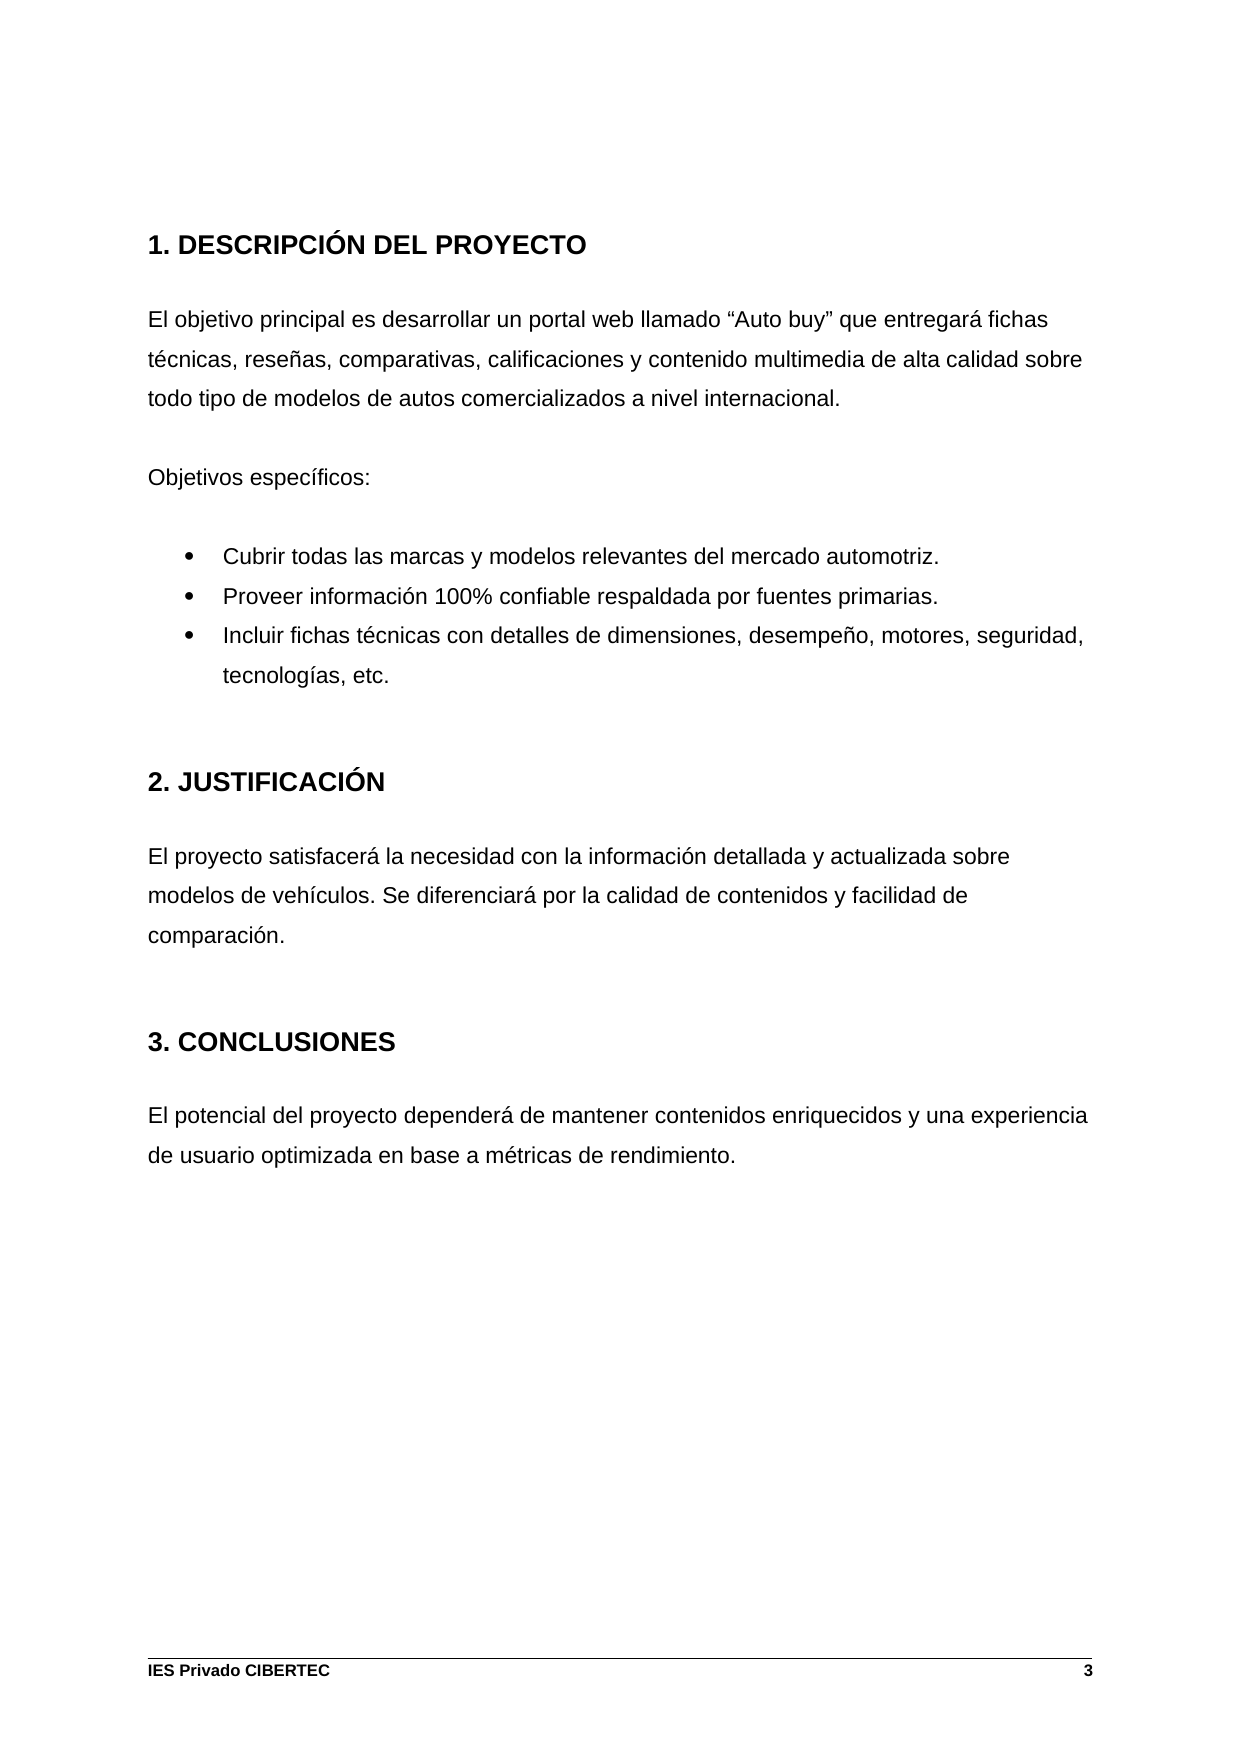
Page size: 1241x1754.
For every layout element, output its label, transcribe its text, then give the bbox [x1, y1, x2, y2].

list Proveer información 100% confiable respaldada por fuentes primarias. [185, 583, 1092, 609]
subtitle 2. JUSTIFICACIÓN [148, 766, 1092, 797]
text El proyecto satisfacerá la necesidad con la información detallada y actualizada sobre modelos de vehículos. Se diferenciará por la calidad de contenidos y facilidad de comparación. [148, 843, 1092, 948]
text El objetivo principal es desarrollar un portal web llamado “Auto buy” que entregará fichas técnicas, reseñas, comparativas, calificaciones y contenido multimedia de alta calidad sobre todo tipo de modelos de autos comercializados a nivel internacional. [148, 306, 1092, 412]
text El potencial del proyecto dependerá de mantener contenidos enriquecidos y una experiencia de usuario optimizada en base a métricas de rendimiento. [148, 1102, 1092, 1168]
subtitle 1. DESCRIPCIÓN DEL PROYECTO [148, 229, 1092, 261]
text Objetivos específicos: [148, 464, 1092, 491]
list Incluir fichas técnicas con detalles de dimensiones, desempeño, motores, seguridad, tecnologías, etc. [185, 622, 1092, 688]
subtitle 3. CONCLUSIONES [148, 1026, 1092, 1057]
list Cubrir todas las marcas y modelos relevantes del mercado automotriz. [185, 543, 1092, 569]
